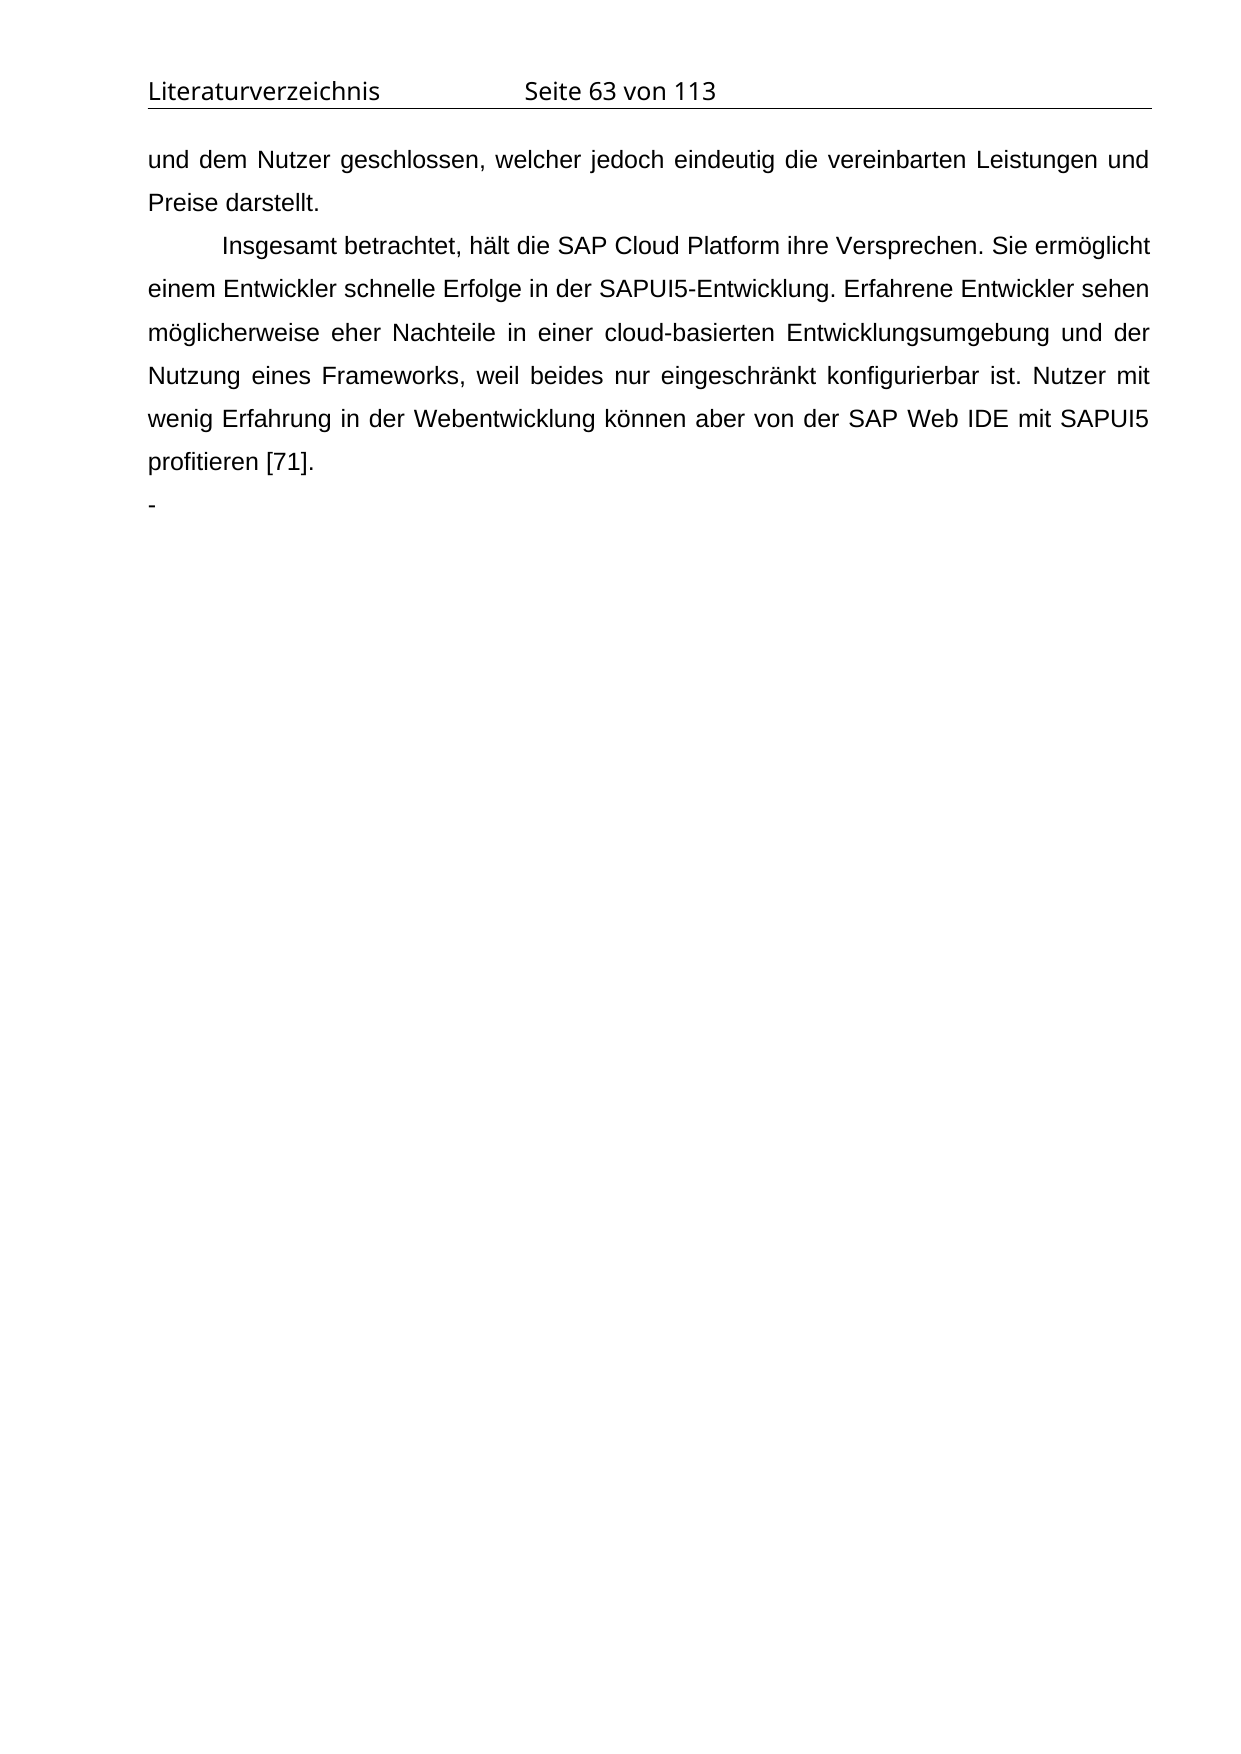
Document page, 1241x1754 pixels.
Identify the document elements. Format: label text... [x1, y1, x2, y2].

text Insgesamt betrachtet, hält die SAP Cloud Platform ihre Versprechen. Sie ermöglicht einem Entwickler schnelle Erfolge in der SAPUI5-Entwicklung. Erfahrene Entwickler sehen möglicherweise eher Nachteile in einer cloud-basierten Entwicklungsumgebung und der Nutzung eines Frameworks, weil beides nur eingeschränkt konfigurierbar ist. Nutzer mit wenig Erfahrung in der Webentwicklung können aber von der SAP Web IDE mit SAPUI5 profitieren. [148, 231, 1152, 476]
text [148, 145, 1152, 217]
